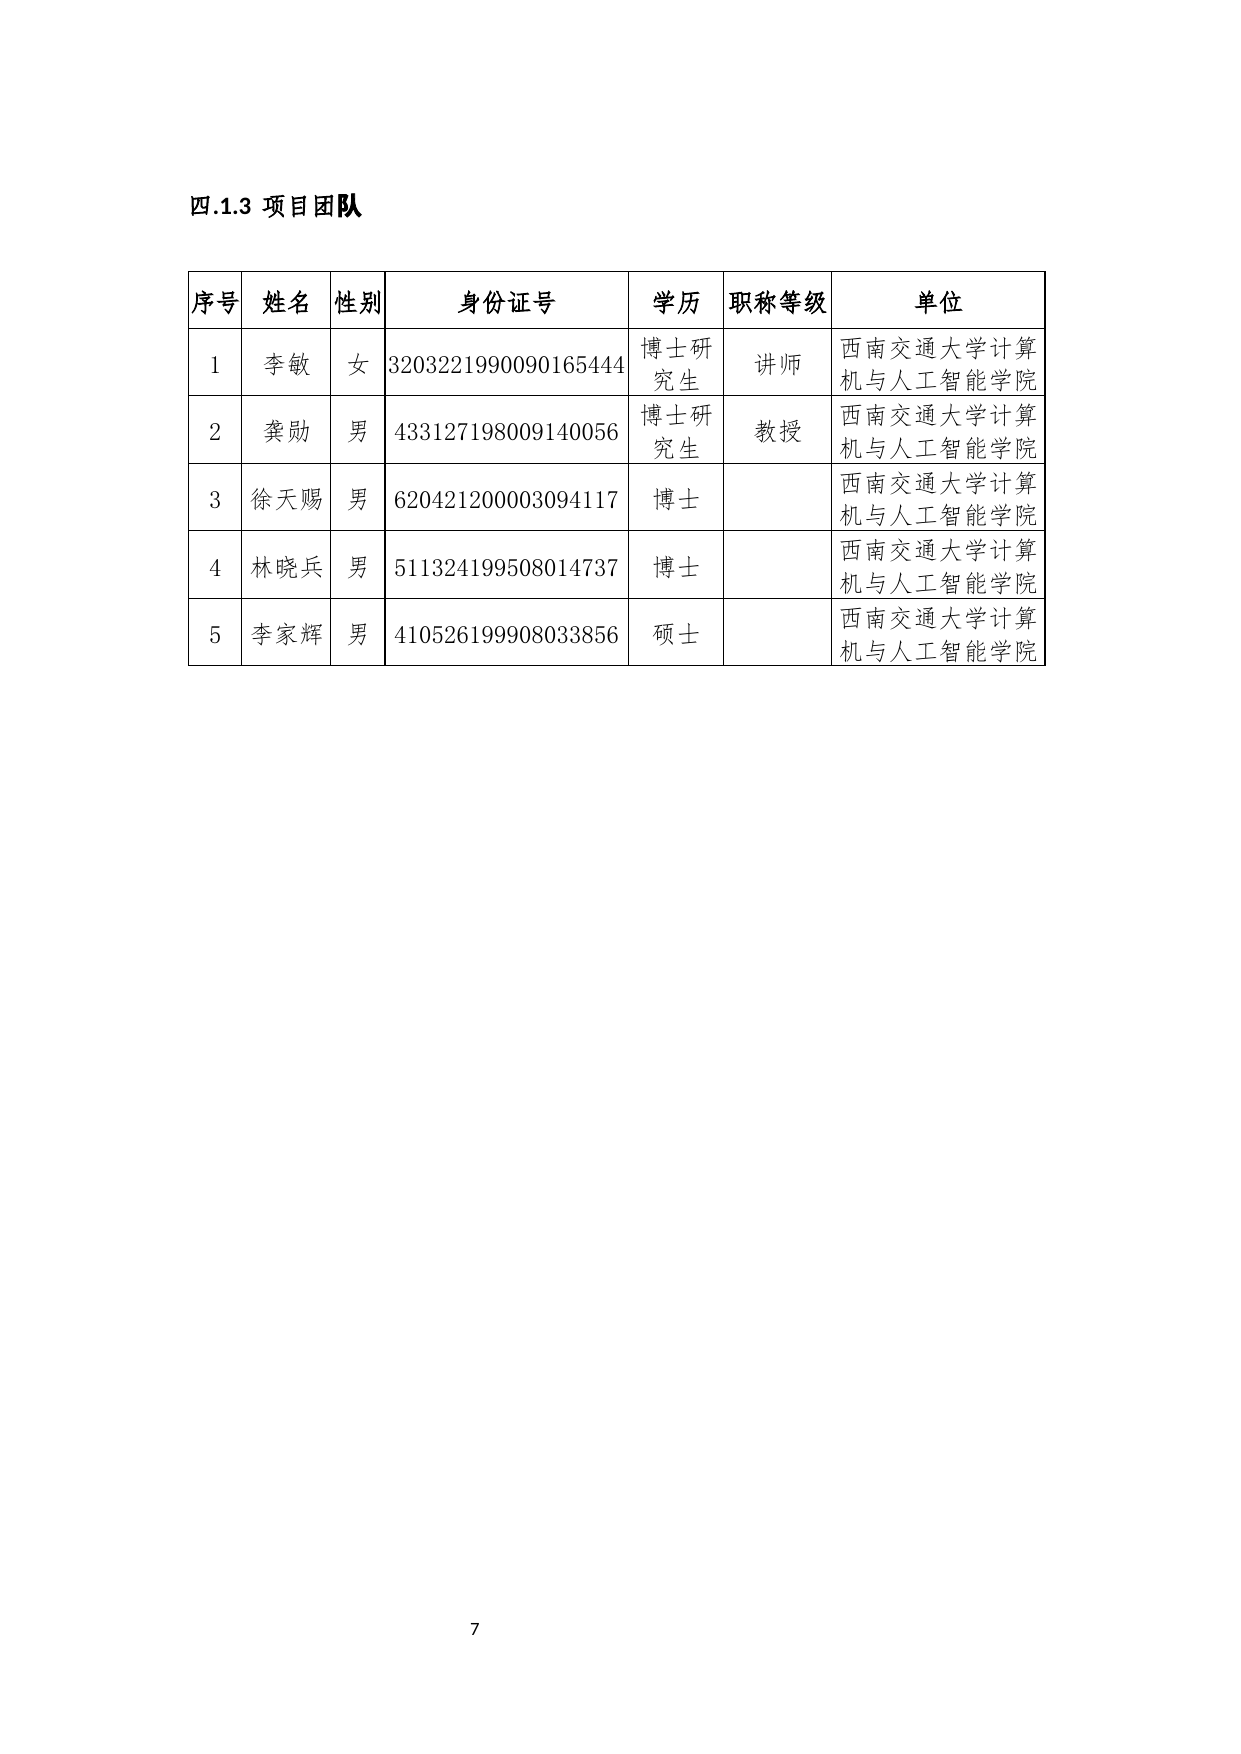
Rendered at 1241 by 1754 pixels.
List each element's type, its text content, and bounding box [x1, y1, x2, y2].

table_cell 511324199508014737 [386, 531, 628, 598]
table_cell 博士研究生 [629, 396, 723, 463]
table_cell 徐天赐 [242, 464, 330, 530]
table_cell 620421200003094117 [386, 464, 628, 530]
table_cell 西南交通大学计算机与人工智能学院 [832, 531, 1044, 598]
table_cell 3 [189, 464, 241, 530]
table_cell 4 [189, 531, 241, 598]
table_header 学历 [629, 272, 723, 327]
table_cell 李敏 [242, 329, 330, 395]
table_cell 男 [331, 396, 384, 463]
table_cell 博士 [629, 531, 723, 598]
table_cell 讲师 [724, 329, 831, 395]
table_cell 硕士 [629, 599, 723, 665]
table_cell 西南交通大学计算机与人工智能学院 [832, 329, 1044, 395]
table_cell 433127198009140056 [386, 396, 628, 463]
table_cell [724, 464, 831, 530]
table_cell 男 [331, 531, 384, 598]
table_header 姓名 [242, 272, 330, 327]
table_cell 3203221990090165444 [386, 329, 628, 395]
table_cell 教授 [724, 396, 831, 463]
table_cell 410526199908033856 [386, 599, 628, 665]
table_cell 西南交通大学计算机与人工智能学院 [832, 464, 1044, 530]
table_cell 女 [331, 329, 384, 395]
table_cell 2 [189, 396, 241, 463]
table_cell 1 [189, 329, 241, 395]
table_header 职称等级 [724, 272, 831, 327]
table_cell 博士 [629, 464, 723, 530]
table_cell [724, 531, 831, 598]
table_cell 林晓兵 [242, 531, 330, 598]
table_cell 博士研究生 [629, 329, 723, 395]
table_header 身份证号 [386, 272, 628, 327]
subtitle 项目团队 [187, 189, 1053, 222]
table_header 序号 [189, 272, 241, 327]
table_header 单位 [832, 272, 1044, 327]
table_cell 西南交通大学计算机与人工智能学院 [832, 599, 1044, 665]
table_cell 西南交通大学计算机与人工智能学院 [832, 396, 1044, 463]
table_cell 男 [331, 464, 384, 530]
table_header 性别 [331, 272, 384, 327]
table_cell 男 [331, 599, 384, 665]
table_cell 5 [189, 599, 241, 665]
table_cell [724, 599, 831, 665]
table_cell 龚勋 [242, 396, 330, 463]
table_cell 李家辉 [242, 599, 330, 665]
